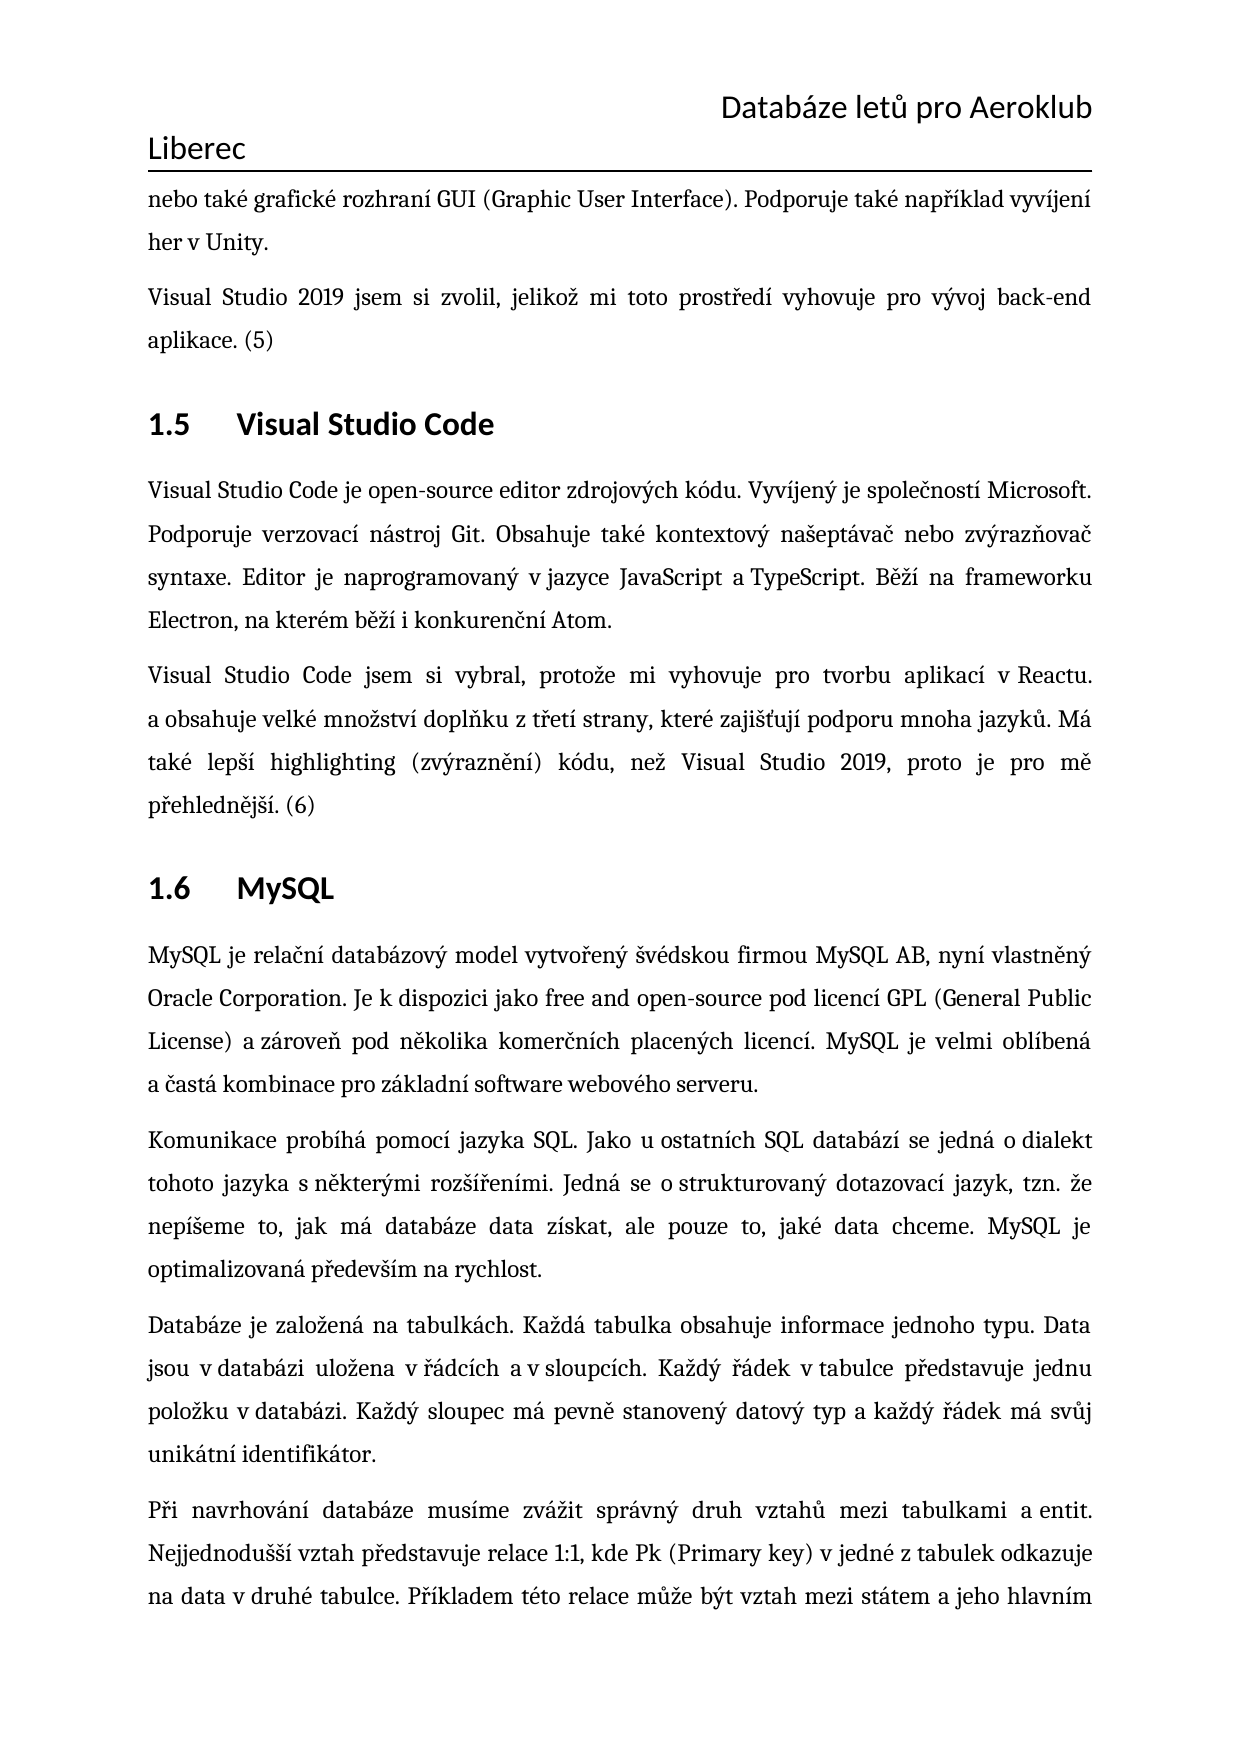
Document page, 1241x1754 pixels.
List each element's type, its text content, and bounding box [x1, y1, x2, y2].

text MySQL je relační databázový model vytvořený švédskou firmou MySQL AB, nyní vlastněný Oracle Corporation. Je k dispozici jako free and open-source pod licencí GPL (General Public License) a zároveň pod několika komerčních placených licencí. MySQL je velmi oblíbená a častá kombinace pro základní software webového serveru. [148, 941, 1092, 1099]
text Visual Studio 2019 jsem si zvolil, jelikož mi toto prostředí vyhovuje pro vývoj back-end aplikace. [148, 283, 1092, 355]
text Visual Studio Code [148, 403, 1092, 443]
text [148, 1496, 1092, 1611]
text Databáze je založená na tabulkách. Každá tabulka obsahuje informace jednoho typu. Data jsou v databázi uložena v řádcích a v sloupcích. Každý řádek v tabulce představuje jednu položku v databázi. Každý sloupec má pevně stanovený datový typ a každý řádek má svůj unikátní identifikátor. [148, 1311, 1092, 1469]
text Komunikace probíhá pomocí jazyka SQL. Jako u ostatních SQL databází se jedná o dialekt tohoto jazyka s některými rozšířeními. Jedná se o strukturovaný dotazovací jazyk, tzn. že nepíšeme to, jak má databáze data získat, ale pouze to, jaké data chceme. MySQL je optimalizovaná především na rychlost. [148, 1126, 1092, 1284]
text Visual Studio Code jsem si vybral, protože mi vyhovuje pro tvorbu aplikací v Reactu. a obsahuje velké množství doplňku z třetí strany, které zajišťují podporu mnoha jazyků. Má také lepší highlighting (zvýraznění) kódu, než Visual Studio 2019, proto je pro mě přehlednější. [148, 661, 1092, 819]
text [148, 184, 1092, 256]
text Visual Studio Code je open-source editor zdrojových kódu. Vyvíjený je společností Microsoft. Podporuje verzovací nástroj Git. Obsahuje také kontextový našeptávač nebo zvýrazňovač syntaxe. Editor je naprogramovaný v jazyce JavaScript a TypeScript. Běží na frameworku Electron, na kterém běží i konkurenční Atom. [148, 476, 1092, 634]
text MySQL [148, 867, 1092, 908]
